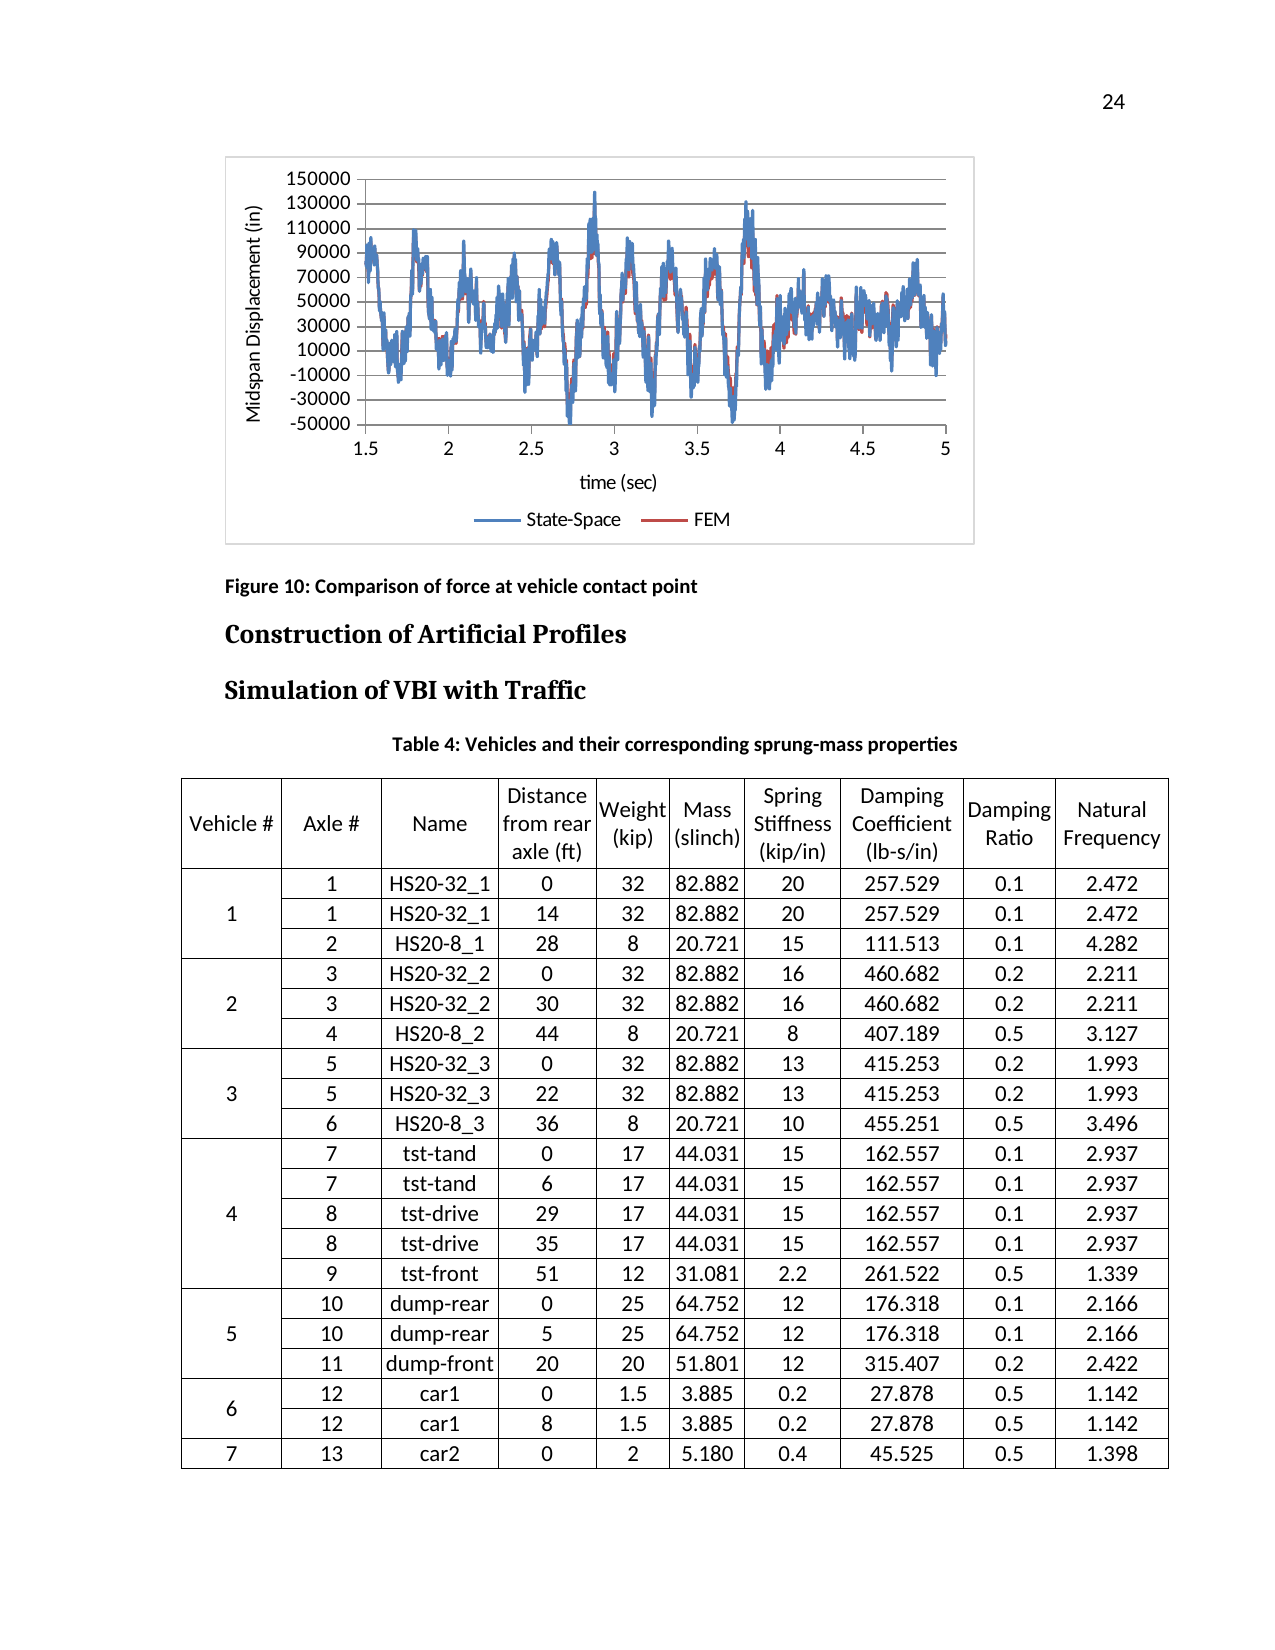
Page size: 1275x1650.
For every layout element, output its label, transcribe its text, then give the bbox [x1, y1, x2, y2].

table_cell 162.557 [841, 1229, 963, 1258]
table_cell 0.5 [964, 1379, 1055, 1408]
table_cell 5 [499, 1319, 596, 1348]
table_cell 4 [282, 1019, 381, 1048]
table_header Distance from rear axle (ft) [499, 779, 596, 868]
table_cell 1.142 [1056, 1409, 1168, 1438]
table_cell 0.5 [964, 1019, 1055, 1048]
table_cell 2.472 [1056, 899, 1168, 928]
table_cell 12 [282, 1409, 381, 1438]
table_cell 2.422 [1056, 1349, 1168, 1378]
table_cell 261.522 [841, 1259, 963, 1288]
table_cell 0.1 [964, 1169, 1055, 1198]
table_cell 0 [499, 869, 596, 898]
table_cell 8 [282, 1229, 381, 1258]
table_cell HS20-32_2 [382, 959, 498, 988]
table_cell 82.882 [670, 989, 744, 1018]
text Table 4: Vehicles and their corresponding sprung-mass properties [225, 731, 1125, 757]
table_cell tst-drive [382, 1229, 498, 1258]
table_header Name [382, 779, 498, 868]
table_cell 0.5 [964, 1439, 1055, 1468]
table_cell 3 [182, 1049, 281, 1138]
table_cell 3 [282, 959, 381, 988]
table_cell 44.031 [670, 1199, 744, 1228]
table_cell 13 [282, 1439, 381, 1468]
table_cell 6 [182, 1379, 281, 1438]
table_cell 64.752 [670, 1319, 744, 1348]
table_header Natural Frequency [1056, 779, 1168, 868]
table_cell 32 [597, 959, 669, 988]
table_cell 28 [499, 929, 596, 958]
table_cell 1.5 [597, 1379, 669, 1408]
table_cell 0 [499, 1049, 596, 1078]
table_cell 25 [597, 1289, 669, 1318]
table_cell dump-front [382, 1349, 498, 1378]
table_cell 0.1 [964, 1199, 1055, 1228]
table_cell 17 [597, 1169, 669, 1198]
table_cell 44.031 [670, 1139, 744, 1168]
table_cell 82.882 [670, 1049, 744, 1078]
subtitle Simulation of VBI with Traffic [225, 675, 1125, 706]
table_cell 0 [499, 959, 596, 988]
table_cell 8 [597, 929, 669, 958]
table_cell 2 [597, 1439, 669, 1468]
table_cell 1.993 [1056, 1049, 1168, 1078]
table_cell 3 [282, 989, 381, 1018]
table_cell 3.496 [1056, 1109, 1168, 1138]
table_cell 27.878 [841, 1409, 963, 1438]
table_cell 27.878 [841, 1379, 963, 1408]
table_cell 176.318 [841, 1319, 963, 1348]
table_header Damping Coefficient (lb-s/in) [841, 779, 963, 868]
table_cell 0.2 [964, 1349, 1055, 1378]
table_cell 32 [597, 1049, 669, 1078]
table_cell 64.752 [670, 1289, 744, 1318]
table_cell 2 [282, 929, 381, 958]
table_cell 17 [597, 1199, 669, 1228]
table_cell 15 [745, 1199, 840, 1228]
table_cell 111.513 [841, 929, 963, 958]
table_cell 460.682 [841, 989, 963, 1018]
table_cell 1.142 [1056, 1379, 1168, 1408]
table_cell 1.398 [1056, 1439, 1168, 1468]
table_cell 415.253 [841, 1049, 963, 1078]
table_cell 7 [282, 1139, 381, 1168]
table_cell 162.557 [841, 1139, 963, 1168]
table_cell 2.937 [1056, 1169, 1168, 1198]
table_cell 0.2 [964, 989, 1055, 1018]
table_cell 5 [282, 1079, 381, 1108]
table_cell 9 [282, 1259, 381, 1288]
table_cell 16 [745, 959, 840, 988]
table_cell 13 [745, 1079, 840, 1108]
table_cell 0.1 [964, 1289, 1055, 1318]
table_cell 31.081 [670, 1259, 744, 1288]
table_cell tst-tand [382, 1169, 498, 1198]
table_cell 0.5 [964, 1259, 1055, 1288]
table_cell 6 [282, 1109, 381, 1138]
table_cell 20.721 [670, 1019, 744, 1048]
table_cell 1.993 [1056, 1079, 1168, 1108]
table_cell 0.2 [964, 1049, 1055, 1078]
table_cell 8 [597, 1109, 669, 1138]
table_cell 14 [499, 899, 596, 928]
table_cell 8 [597, 1019, 669, 1048]
table_cell 10 [745, 1109, 840, 1138]
table_cell 5 [182, 1289, 281, 1378]
table_cell 30 [499, 989, 596, 1018]
table_cell 2.937 [1056, 1139, 1168, 1168]
table_cell 22 [499, 1079, 596, 1108]
table_header Mass (slinch) [670, 779, 744, 868]
table_cell 407.189 [841, 1019, 963, 1048]
table_cell 162.557 [841, 1199, 963, 1228]
table_cell HS20-8_3 [382, 1109, 498, 1138]
table_cell 415.253 [841, 1079, 963, 1108]
table_cell 4.282 [1056, 929, 1168, 958]
table_cell 12 [745, 1349, 840, 1378]
table_cell 10 [282, 1319, 381, 1348]
table_cell 0.1 [964, 1229, 1055, 1258]
table_cell 0.1 [964, 929, 1055, 958]
table_cell 20.721 [670, 1109, 744, 1138]
table_cell 1.339 [1056, 1259, 1168, 1288]
table_cell HS20-32_3 [382, 1079, 498, 1108]
table_header Vehicle # [182, 779, 281, 868]
table_cell 8 [499, 1409, 596, 1438]
table_cell car1 [382, 1379, 498, 1408]
table_cell 1 [282, 869, 381, 898]
table_cell 257.529 [841, 899, 963, 928]
table_cell 2.211 [1056, 989, 1168, 1018]
table_header Damping Ratio [964, 779, 1055, 868]
table_cell 3.885 [670, 1409, 744, 1438]
table_cell 13 [745, 1049, 840, 1078]
table_cell 11 [282, 1349, 381, 1378]
table_cell HS20-32_3 [382, 1049, 498, 1078]
table_cell 0.2 [745, 1409, 840, 1438]
table_cell 460.682 [841, 959, 963, 988]
table_cell 51.801 [670, 1349, 744, 1378]
table_cell 0 [499, 1139, 596, 1168]
table_cell 82.882 [670, 899, 744, 928]
table_header Axle # [282, 779, 381, 868]
table_cell 17 [597, 1139, 669, 1168]
table_cell 7 [282, 1169, 381, 1198]
table_cell 32 [597, 1079, 669, 1108]
table_cell HS20-32_1 [382, 899, 498, 928]
table_cell 2.166 [1056, 1319, 1168, 1348]
table_cell 15 [745, 1229, 840, 1258]
table_cell 12 [745, 1319, 840, 1348]
table_cell 2 [182, 959, 281, 1048]
table_cell 0.1 [964, 1319, 1055, 1348]
table_cell 15 [745, 1139, 840, 1168]
table_cell 29 [499, 1199, 596, 1228]
table_cell 0 [499, 1289, 596, 1318]
table_cell 25 [597, 1319, 669, 1348]
table_cell 176.318 [841, 1289, 963, 1318]
table_cell 8 [282, 1199, 381, 1228]
table_cell 45.525 [841, 1439, 963, 1468]
table_cell 35 [499, 1229, 596, 1258]
table_cell 0.5 [964, 1409, 1055, 1438]
table_cell dump-rear [382, 1289, 498, 1318]
table_cell 2.937 [1056, 1199, 1168, 1228]
table_cell 12 [745, 1289, 840, 1318]
table_cell 5.180 [670, 1439, 744, 1468]
table_cell HS20-8_1 [382, 929, 498, 958]
table_cell HS20-32_2 [382, 989, 498, 1018]
table_cell 20 [597, 1349, 669, 1378]
table_cell tst-front [382, 1259, 498, 1288]
table_cell 455.251 [841, 1109, 963, 1138]
table_cell 15 [745, 1169, 840, 1198]
table_cell 20.721 [670, 929, 744, 958]
table_cell 5 [282, 1049, 381, 1078]
table_cell 6 [499, 1169, 596, 1198]
table_cell 0 [499, 1379, 596, 1408]
table_cell 4 [182, 1139, 281, 1288]
table_header Spring Stiffness (kip/in) [745, 779, 840, 868]
subtitle Construction of Artificial Profiles [225, 619, 1125, 650]
table_cell 2.166 [1056, 1289, 1168, 1318]
table_cell 0 [499, 1439, 596, 1468]
table_cell 16 [745, 989, 840, 1018]
table_cell 51 [499, 1259, 596, 1288]
table_cell 82.882 [670, 959, 744, 988]
table_cell dump-rear [382, 1319, 498, 1348]
table_cell 1 [282, 899, 381, 928]
table_cell 0.1 [964, 899, 1055, 928]
table_cell 44.031 [670, 1229, 744, 1258]
table_cell tst-drive [382, 1199, 498, 1228]
table_cell 82.882 [670, 869, 744, 898]
table_cell 2.472 [1056, 869, 1168, 898]
table_cell 162.557 [841, 1169, 963, 1198]
table_cell 12 [597, 1259, 669, 1288]
table_cell 0.2 [745, 1379, 840, 1408]
table_cell 7 [182, 1439, 281, 1468]
table_cell 1 [182, 869, 281, 958]
text Figure 10: Comparison of force at vehicle contact point [225, 573, 1125, 598]
table_cell 36 [499, 1109, 596, 1138]
table_cell 10 [282, 1289, 381, 1318]
table_cell 2.937 [1056, 1229, 1168, 1258]
table_cell 2.211 [1056, 959, 1168, 988]
table_cell 32 [597, 869, 669, 898]
table_cell 0.2 [964, 1079, 1055, 1108]
table_cell 0.1 [964, 1139, 1055, 1168]
table_cell 20 [745, 869, 840, 898]
table_cell 8 [745, 1019, 840, 1048]
table_cell 44 [499, 1019, 596, 1048]
table_cell 12 [282, 1379, 381, 1408]
table_cell 0.5 [964, 1109, 1055, 1138]
table_cell 2.2 [745, 1259, 840, 1288]
table_cell 44.031 [670, 1169, 744, 1198]
table_cell 0.4 [745, 1439, 840, 1468]
table_cell 20 [499, 1349, 596, 1378]
table_cell 1.5 [597, 1409, 669, 1438]
table_header Weight (kip) [597, 779, 669, 868]
table_cell HS20-32_1 [382, 869, 498, 898]
table_cell 20 [745, 899, 840, 928]
table_cell 3.885 [670, 1379, 744, 1408]
table_cell 32 [597, 989, 669, 1018]
table_cell 0.1 [964, 869, 1055, 898]
table_cell 257.529 [841, 869, 963, 898]
table_cell 3.127 [1056, 1019, 1168, 1048]
table_cell car2 [382, 1439, 498, 1468]
table_cell 82.882 [670, 1079, 744, 1108]
table_cell car1 [382, 1409, 498, 1438]
table_cell HS20-8_2 [382, 1019, 498, 1048]
table_cell 0.2 [964, 959, 1055, 988]
table_cell 32 [597, 899, 669, 928]
table_cell 315.407 [841, 1349, 963, 1378]
table_cell 15 [745, 929, 840, 958]
table_cell tst-tand [382, 1139, 498, 1168]
table_cell 17 [597, 1229, 669, 1258]
